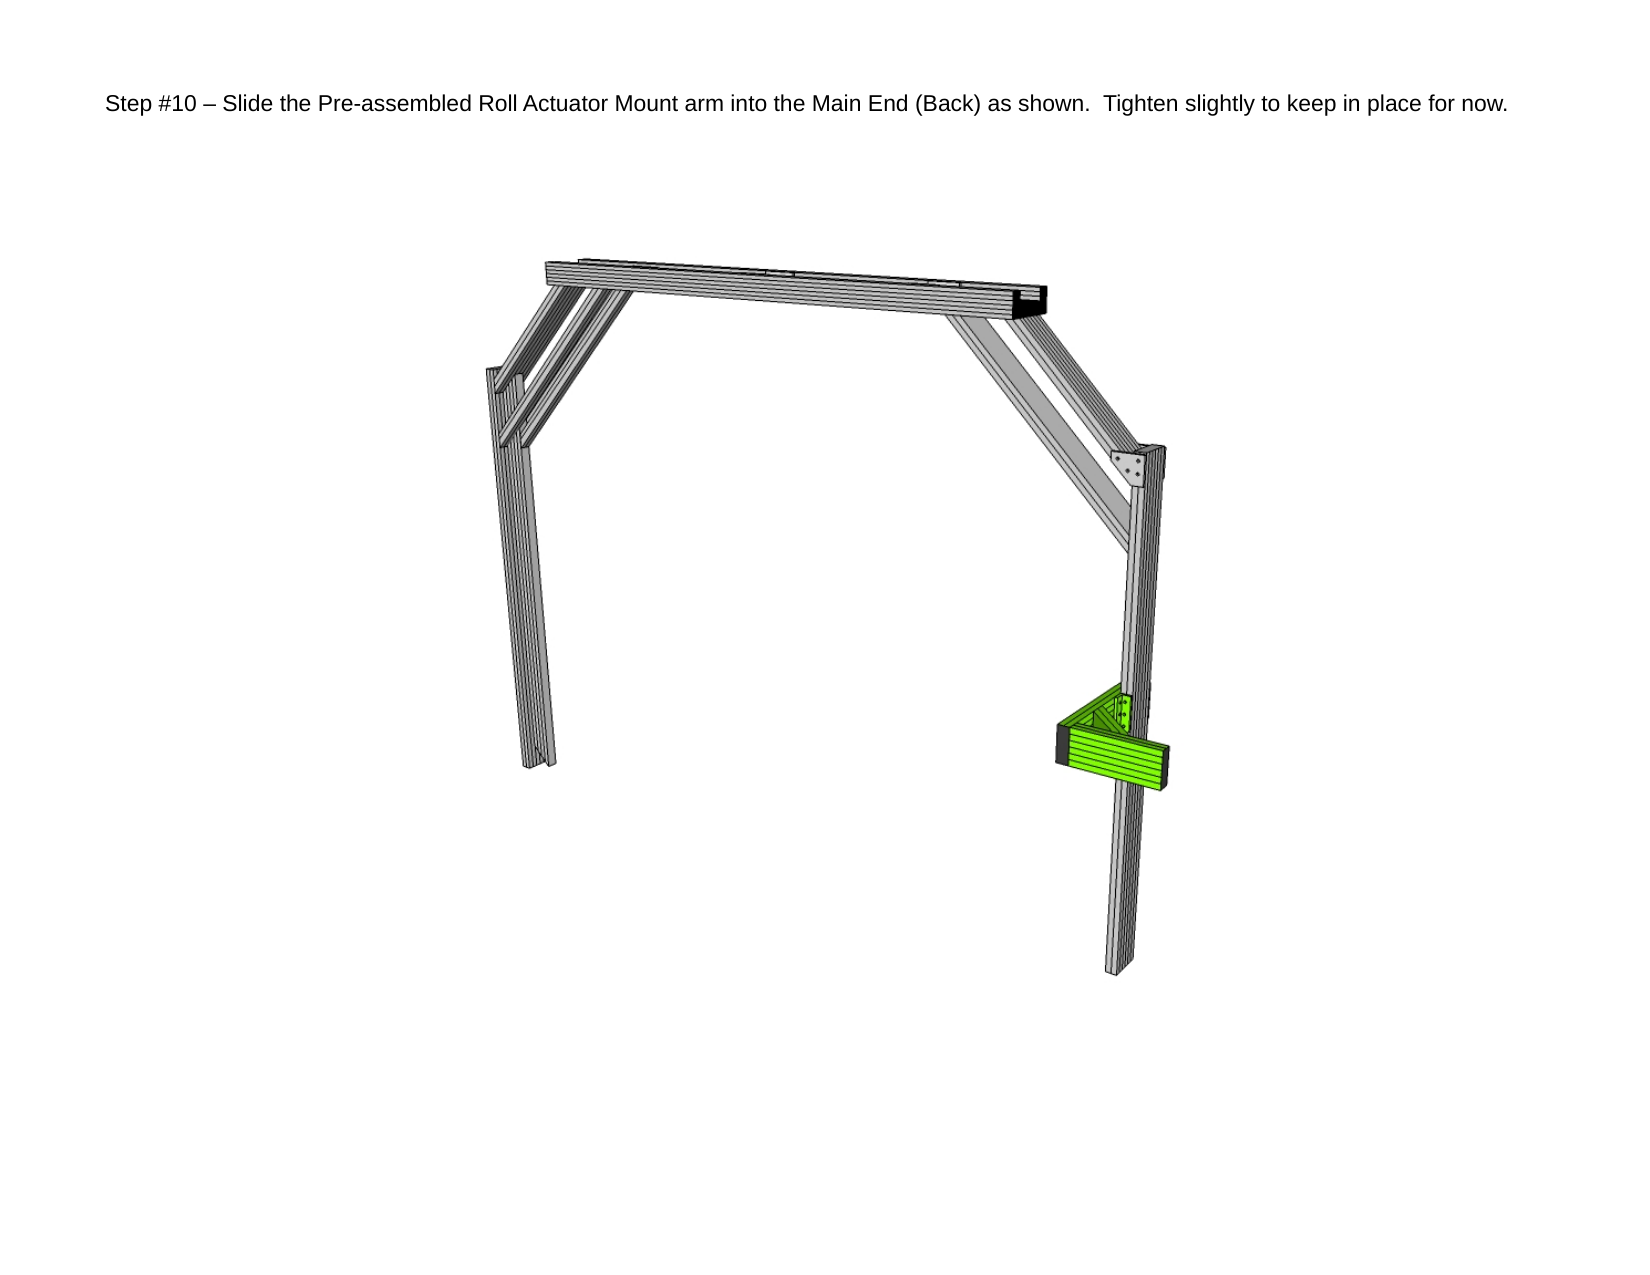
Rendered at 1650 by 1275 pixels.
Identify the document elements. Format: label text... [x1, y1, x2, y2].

picture [103, 248, 1650, 995]
text Step #10 – Slide the Pre-assembled Roll Actuator Mount arm into the Main End (Back) as shown. Tighten slightly to keep in place for now. [105, 90, 1620, 117]
